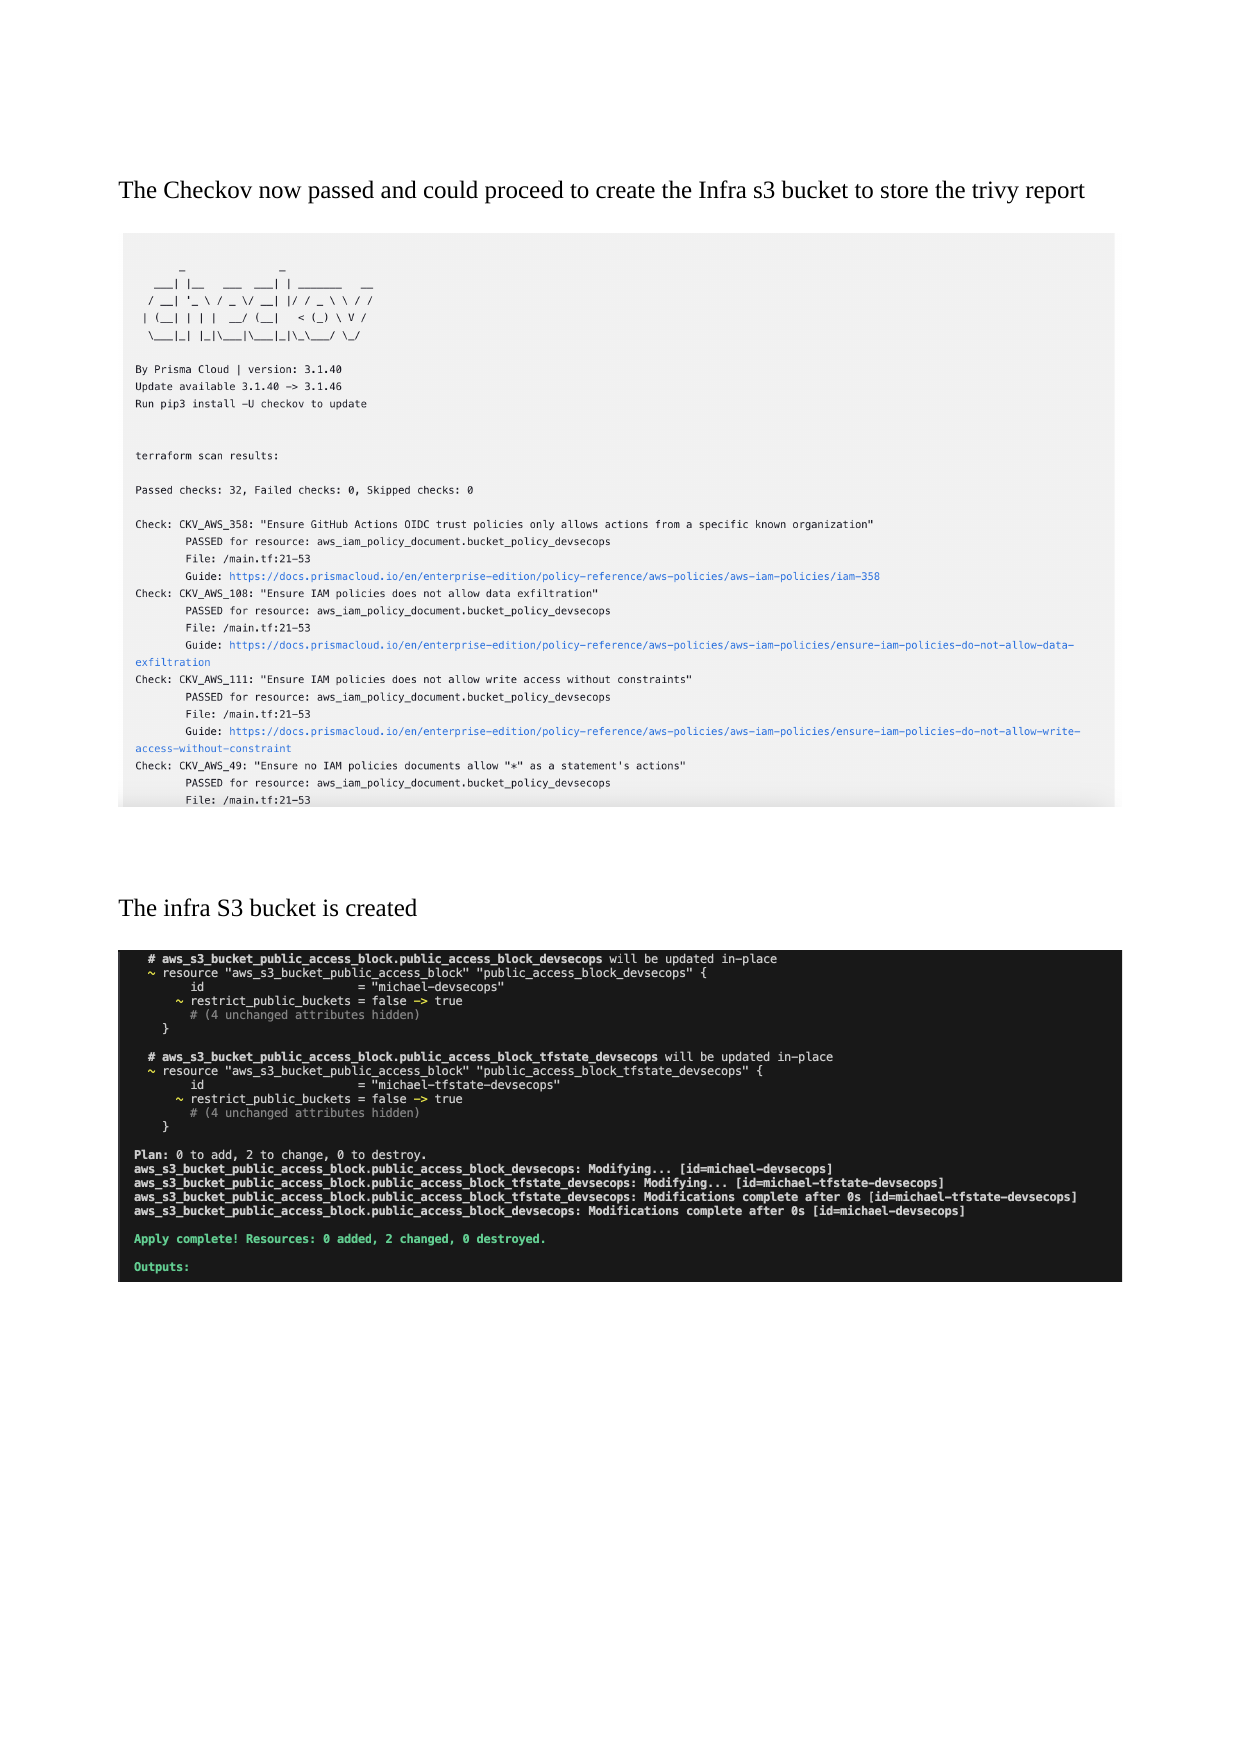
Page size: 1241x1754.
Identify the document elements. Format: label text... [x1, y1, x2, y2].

text The Checkov now passed and could proceed to create the Infra s3 bucket to store the trivy report [118, 176, 1122, 204]
picture [118, 233, 1123, 807]
picture [118, 950, 1123, 1282]
text The infra S3 bucket is created [118, 893, 1122, 922]
